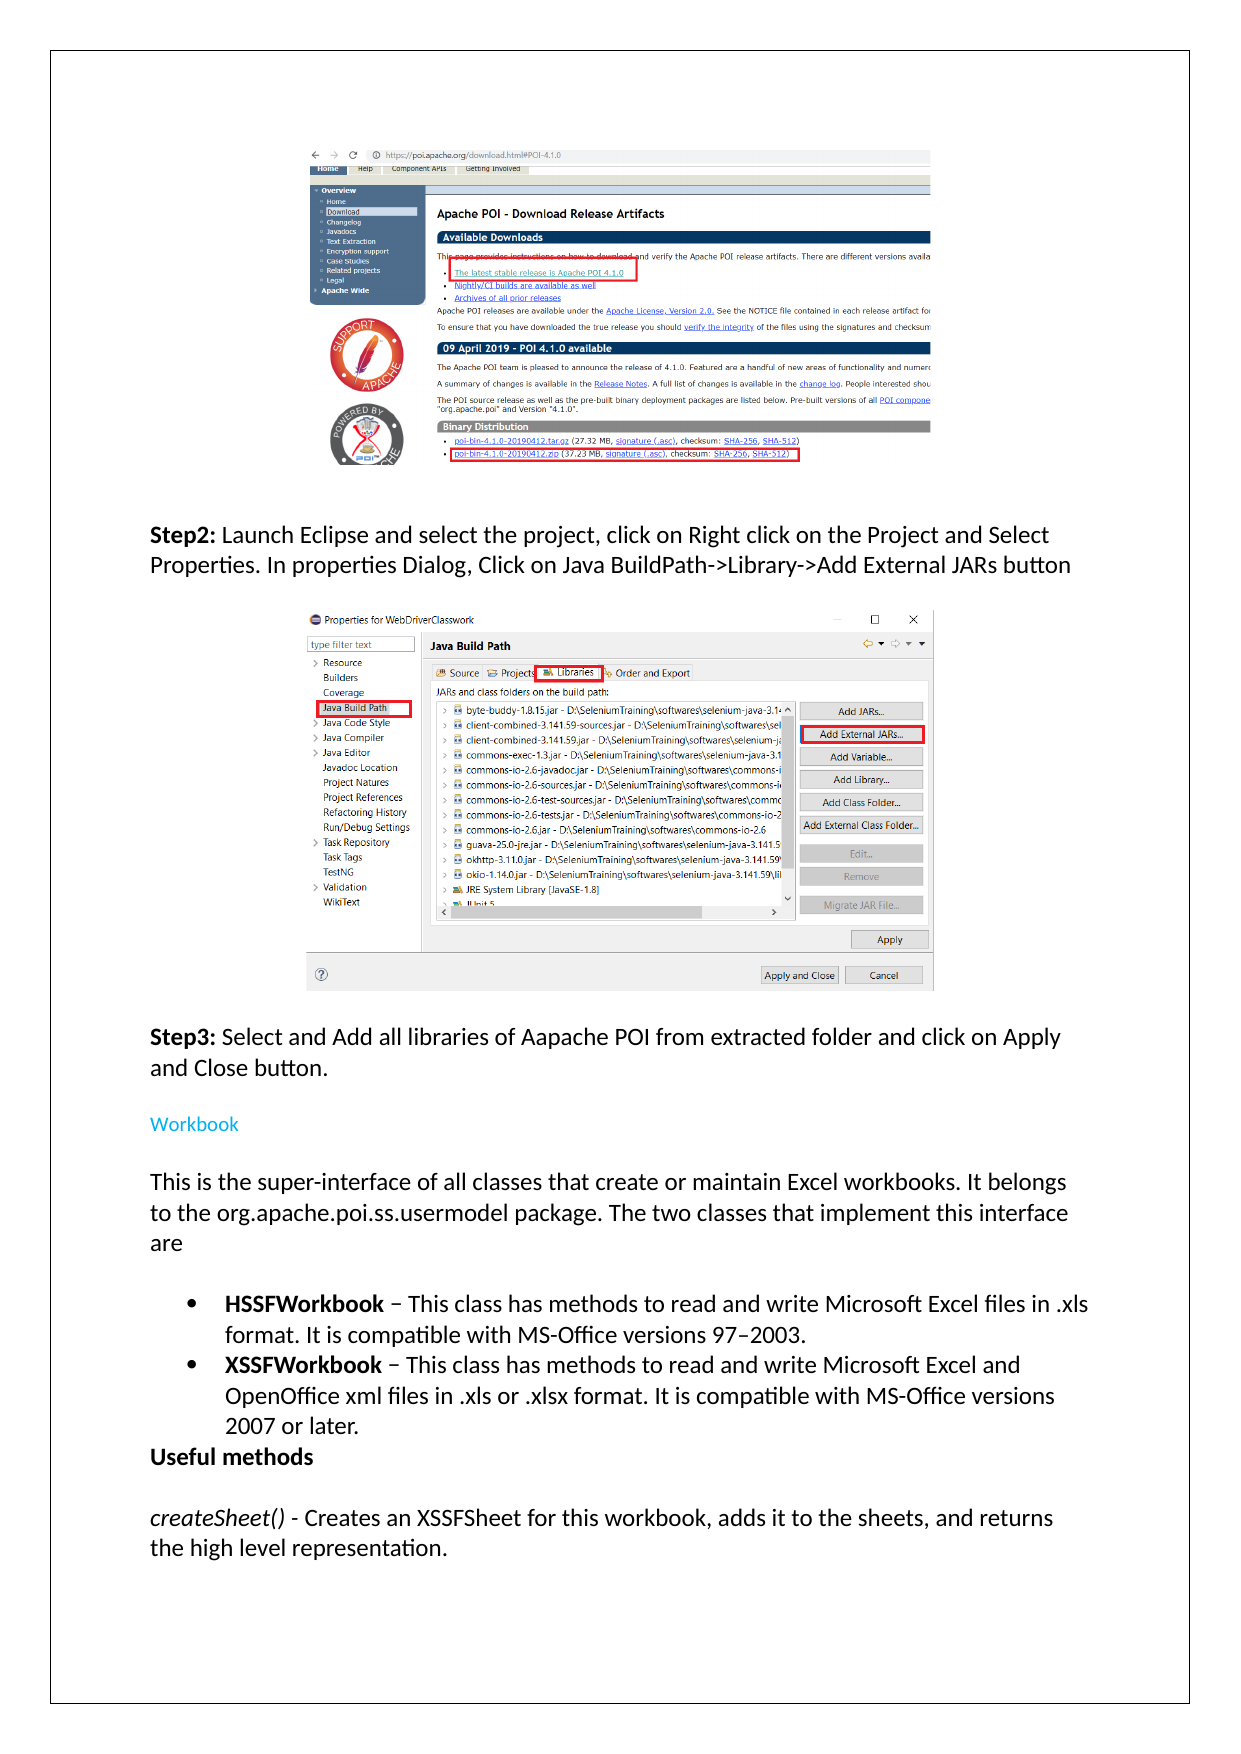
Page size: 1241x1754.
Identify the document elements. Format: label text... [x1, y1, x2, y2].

list HSSFWorkbook − This class has methods to read and write Microsoft Excel files in .xls format. It is compatible with MS-Office versions 97–2003. [187, 1288, 1090, 1349]
list XSSFWorkbook − This class has methods to read and write Microsoft Excel and OpenOffice xml files in .xls or .xlsx format. It is compatible with MS-Office versions 2007 or later. [187, 1349, 1090, 1441]
text This is the super-interface of all classes that create or maintain Excel workbooks. It belongs to the org.apache.poi.ss.usermodel package. The two classes that implement this interface are [150, 1166, 1090, 1258]
text Workbook [150, 1112, 1090, 1137]
text Step3: Select and Add all libraries of Aapache POI from extracted folder and click on Apply and Close button. [150, 1021, 1090, 1082]
text createSheet() - Creates an XSSFSheet for this workbook, adds it to the sheets, and returns the high level representation. [150, 1502, 1090, 1563]
picture [306, 610, 934, 991]
text Useful methods [150, 1441, 1090, 1471]
text Step2: Launch Eclipse and select the project, click on Right click on the Project and Select Properties. In properties Dialog, Click on Java BuildPath->Library->Add External JARs button [150, 519, 1090, 580]
picture [310, 150, 931, 465]
